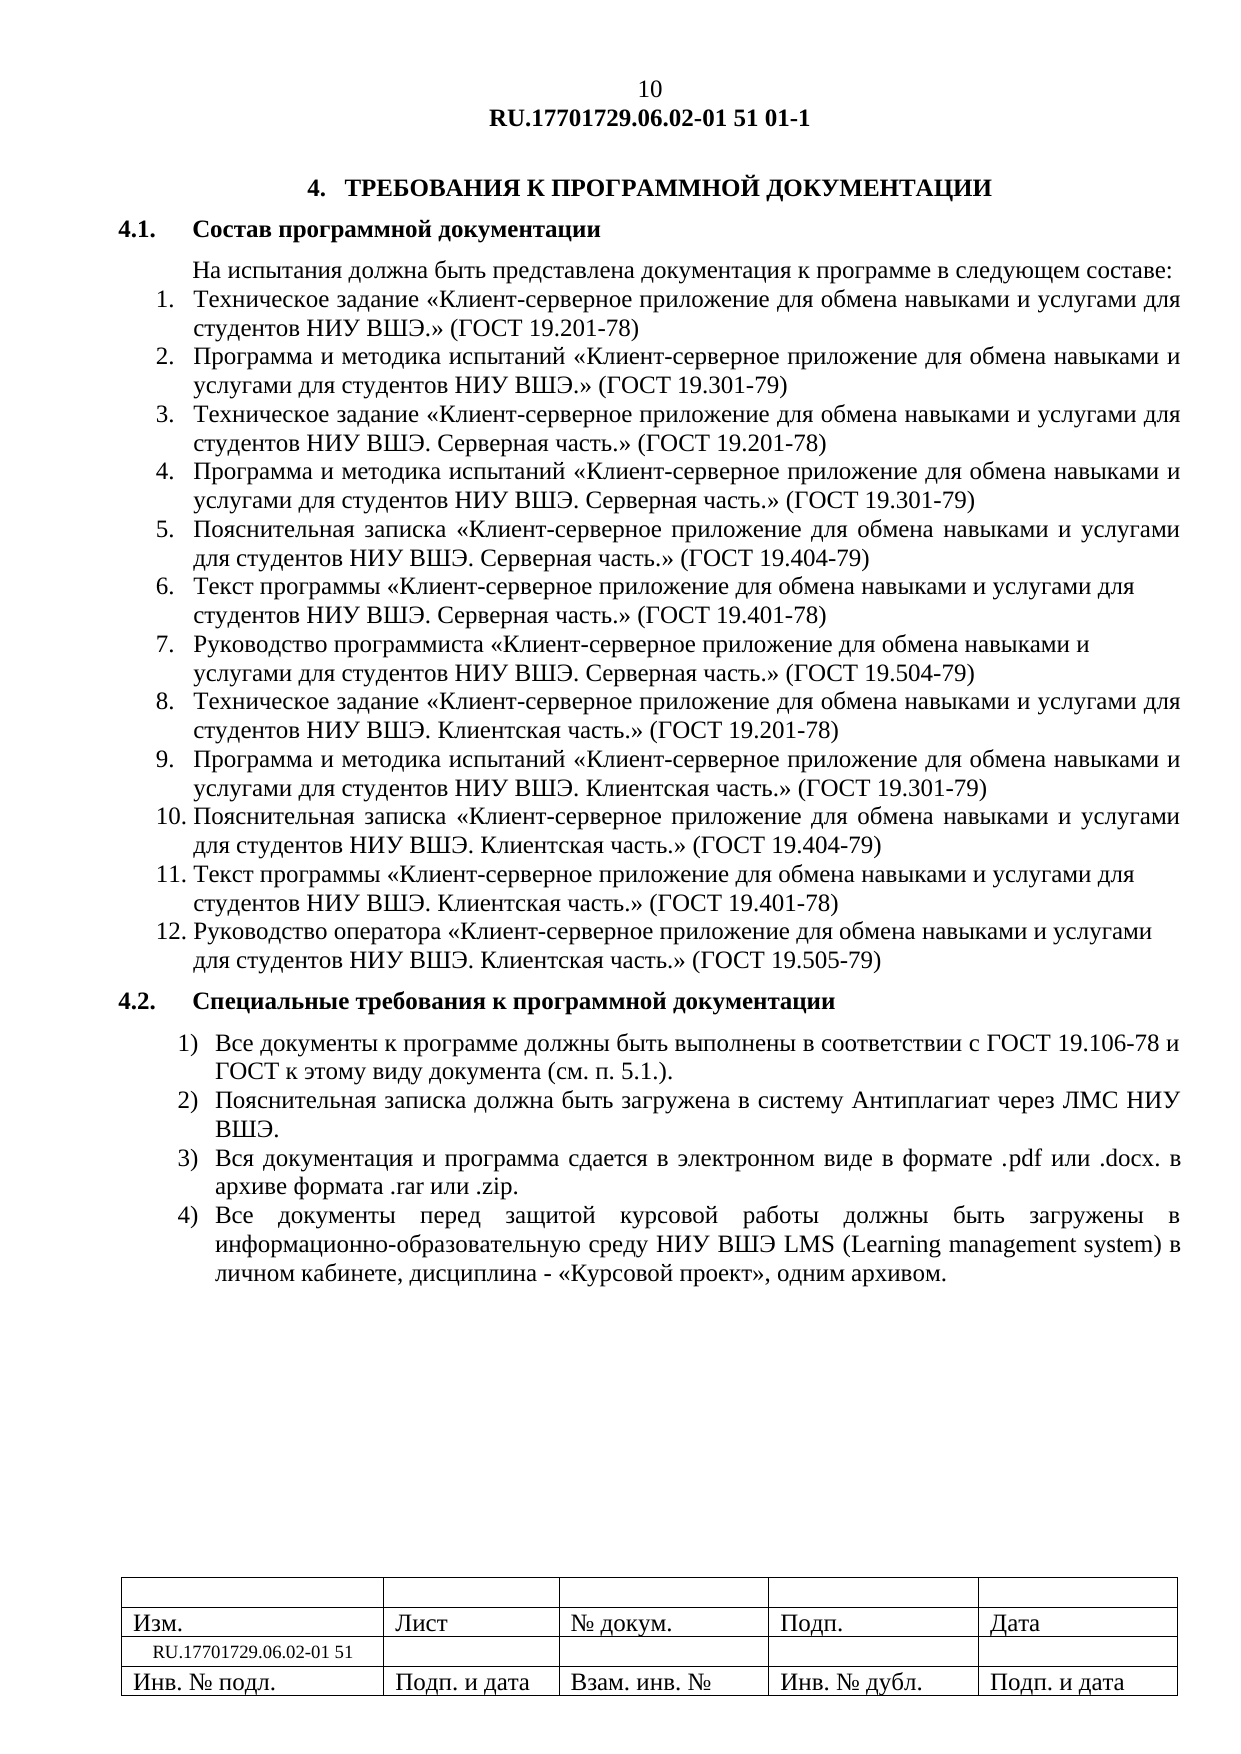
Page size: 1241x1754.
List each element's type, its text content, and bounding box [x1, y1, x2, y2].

text На испытания должна быть представлена документация к программе в следующем составе: [118, 255, 1181, 284]
list Текст программы «Клиент-серверное приложение для обмена навыками и услугами для студентов НИУ ВШЭ. Серверная часть.» (ГОСТ 19.401-78) [156, 571, 1181, 629]
list Программа и методика испытаний «Клиент-серверное приложение для обмена навыками и услугами для студентов НИУ ВШЭ. Клиентская часть.» (ГОСТ 19.301-79) [156, 744, 1181, 801]
list Руководство программиста «Клиент-серверное приложение для обмена навыками и услугами для студентов НИУ ВШЭ. Серверная часть.» (ГОСТ 19.504-79) [156, 629, 1181, 686]
subtitle ТРЕБОВАНИЯ К ПРОГРАММНОЙ ДОКУМЕНТАЦИИ [118, 173, 1181, 201]
subtitle Специальные требования к программной документации [118, 986, 1181, 1015]
list Техническое задание «Клиент-серверное приложение для обмена навыками и услугами для студентов НИУ ВШЭ.» (ГОСТ 19.201-78) [156, 284, 1181, 341]
list Техническое задание «Клиент-серверное приложение для обмена навыками и услугами для студентов НИУ ВШЭ. Серверная часть.» (ГОСТ 19.201-78) [156, 399, 1181, 456]
list Пояснительная записка «Клиент-серверное приложение для обмена навыками и услугами для студентов НИУ ВШЭ. Клиентская часть.» (ГОСТ 19.404-79) [156, 801, 1181, 859]
subtitle Состав программной документации [118, 214, 1181, 243]
list Пояснительная записка «Клиент-серверное приложение для обмена навыками и услугами для студентов НИУ ВШЭ. Серверная часть.» (ГОСТ 19.404-79) [156, 514, 1181, 571]
list Вся документация и программа сдается в электронном виде в формате .pdf или .docx. в архиве формата .rar или .zip. [177, 1143, 1181, 1200]
list Все документы перед защитой курсовой работы должны быть загружены в информационно-образовательную среду НИУ ВШЭ LMS (Learning management system) в личном кабинете, дисциплина - «Курсовой проект», одним архивом. [177, 1200, 1181, 1286]
list Пояснительная записка должна быть загружена в систему Антиплагиат через ЛМС НИУ ВШЭ. [177, 1085, 1181, 1143]
list Все документы к программе должны быть выполнены в соответствии с ГОСТ 19.106-78 и ГОСТ к этому виду документа (см. п. 5.1.). [177, 1028, 1181, 1085]
list Программа и методика испытаний «Клиент-серверное приложение для обмена навыками и услугами для студентов НИУ ВШЭ.» (ГОСТ 19.301-79) [156, 341, 1181, 399]
list Техническое задание «Клиент-серверное приложение для обмена навыками и услугами для студентов НИУ ВШЭ. Клиентская часть.» (ГОСТ 19.201-78) [156, 686, 1181, 744]
list Текст программы «Клиент-серверное приложение для обмена навыками и услугами для студентов НИУ ВШЭ. Клиентская часть.» (ГОСТ 19.401-78) [156, 859, 1181, 916]
list Программа и методика испытаний «Клиент-серверное приложение для обмена навыками и услугами для студентов НИУ ВШЭ. Серверная часть.» (ГОСТ 19.301-79) [156, 456, 1181, 514]
list Руководство оператора «Клиент-серверное приложение для обмена навыками и услугами для студентов НИУ ВШЭ. Клиентская часть.» (ГОСТ 19.505-79) [156, 916, 1181, 974]
